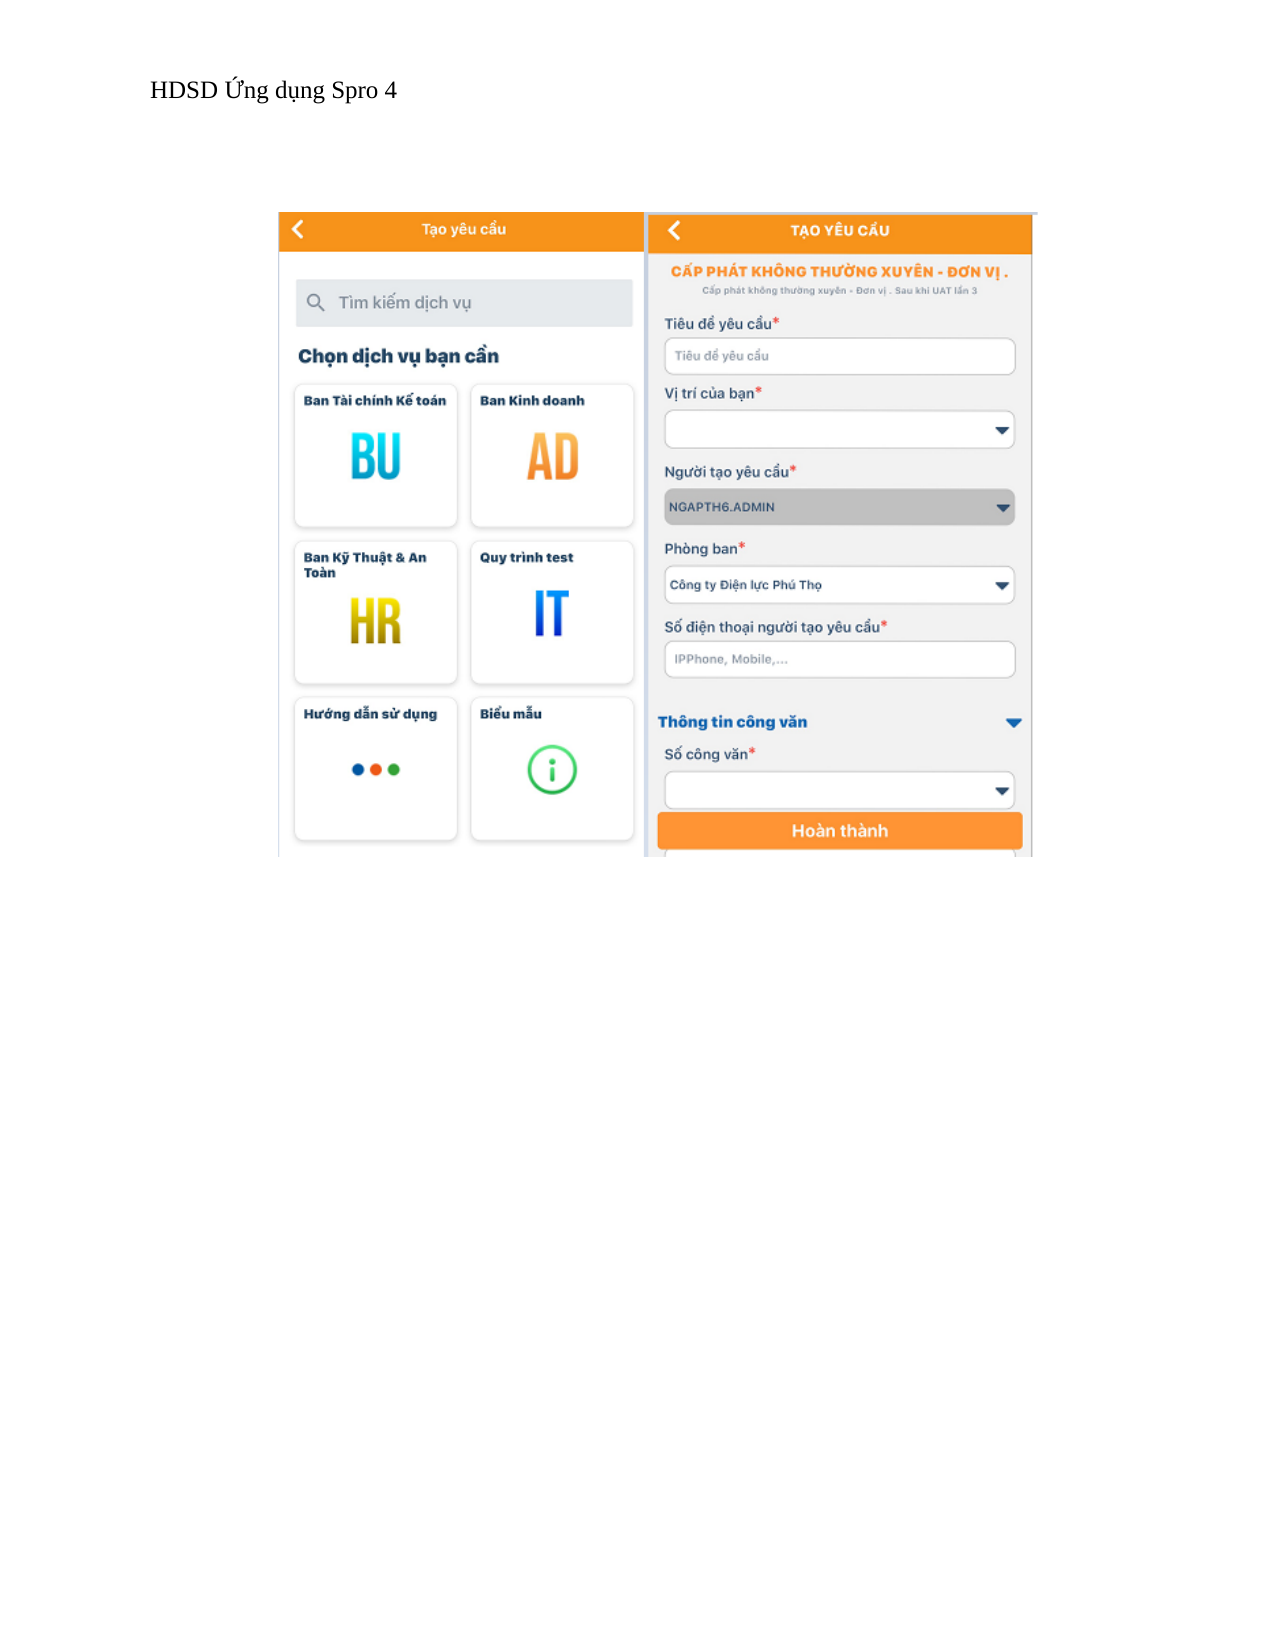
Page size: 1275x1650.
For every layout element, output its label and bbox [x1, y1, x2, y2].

picture [278, 212, 1038, 857]
